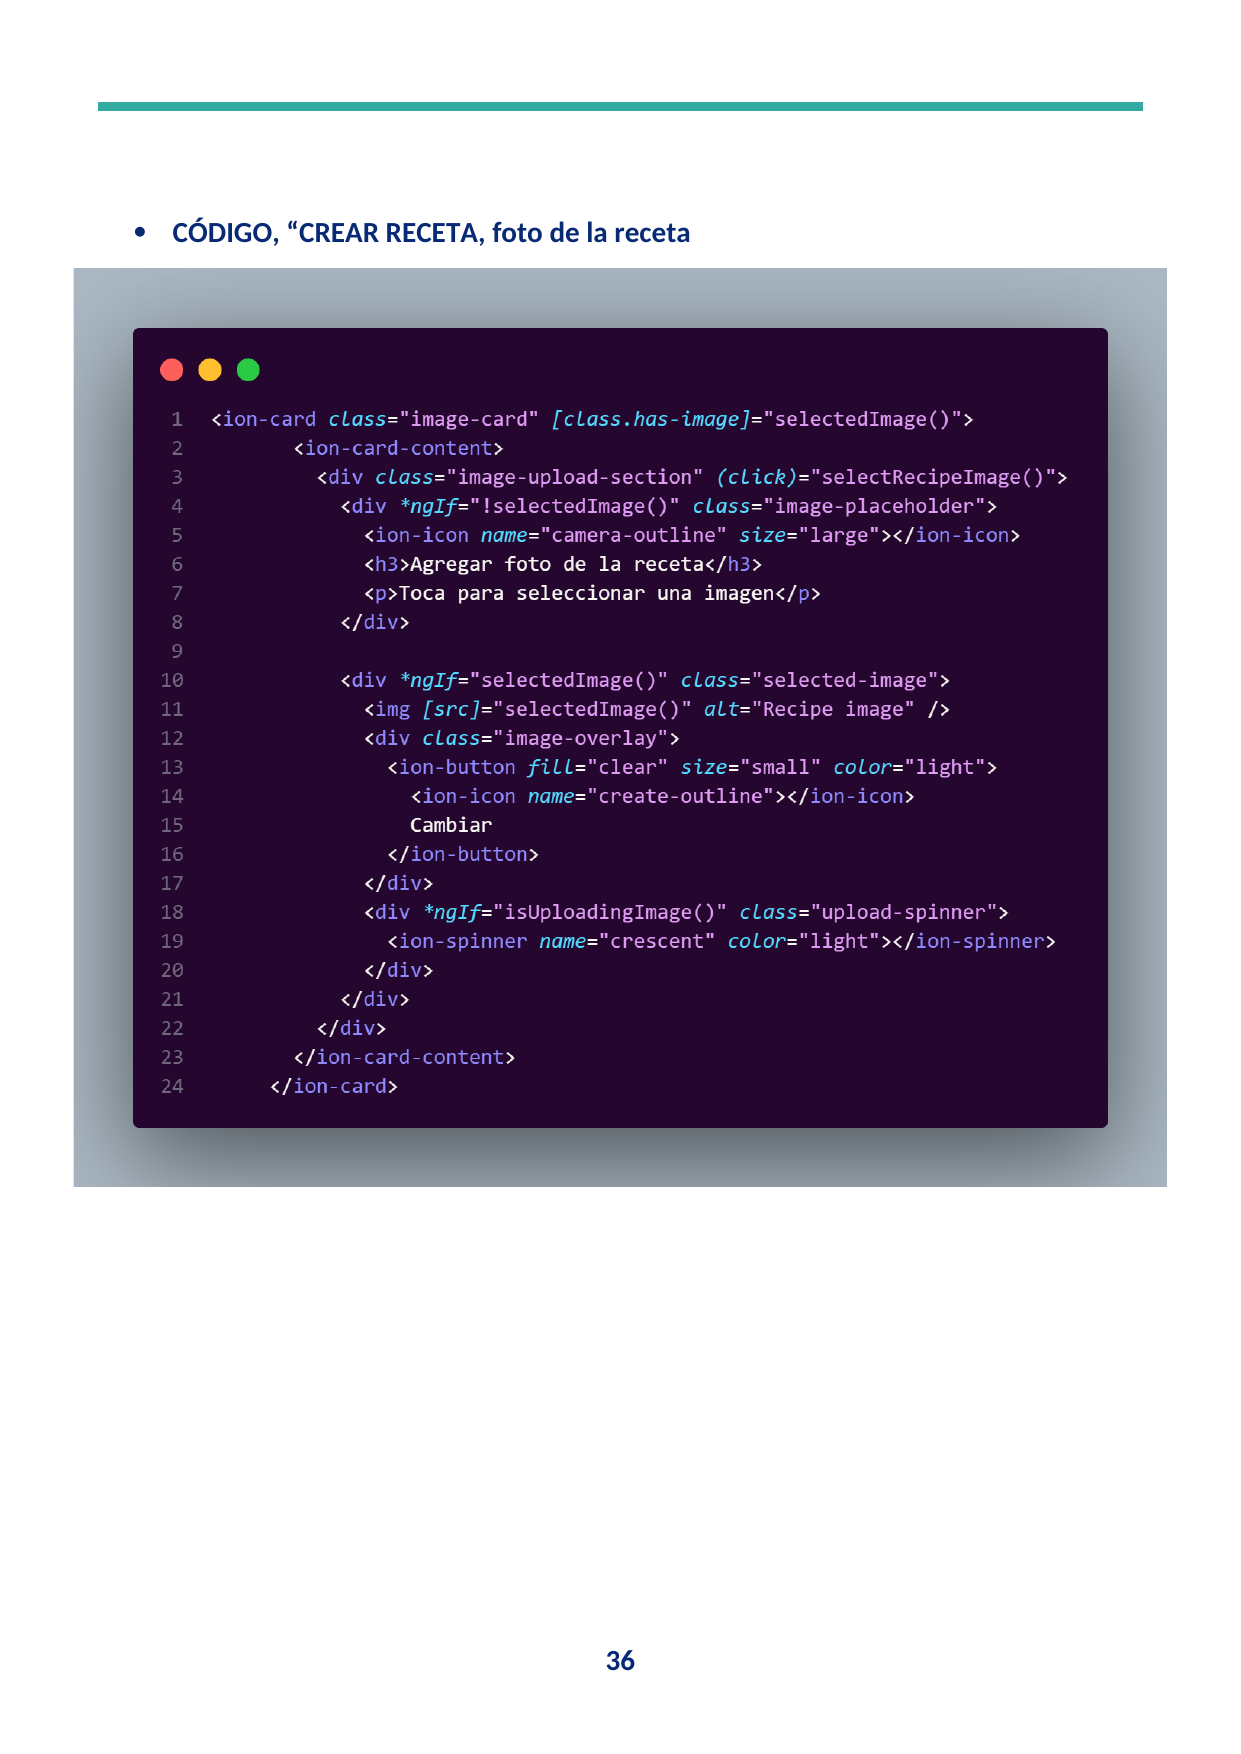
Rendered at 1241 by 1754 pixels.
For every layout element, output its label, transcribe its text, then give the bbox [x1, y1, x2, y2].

picture [73, 268, 1167, 1187]
list CÓDIGO, “CREAR RECETA, foto de la receta [135, 214, 1143, 249]
